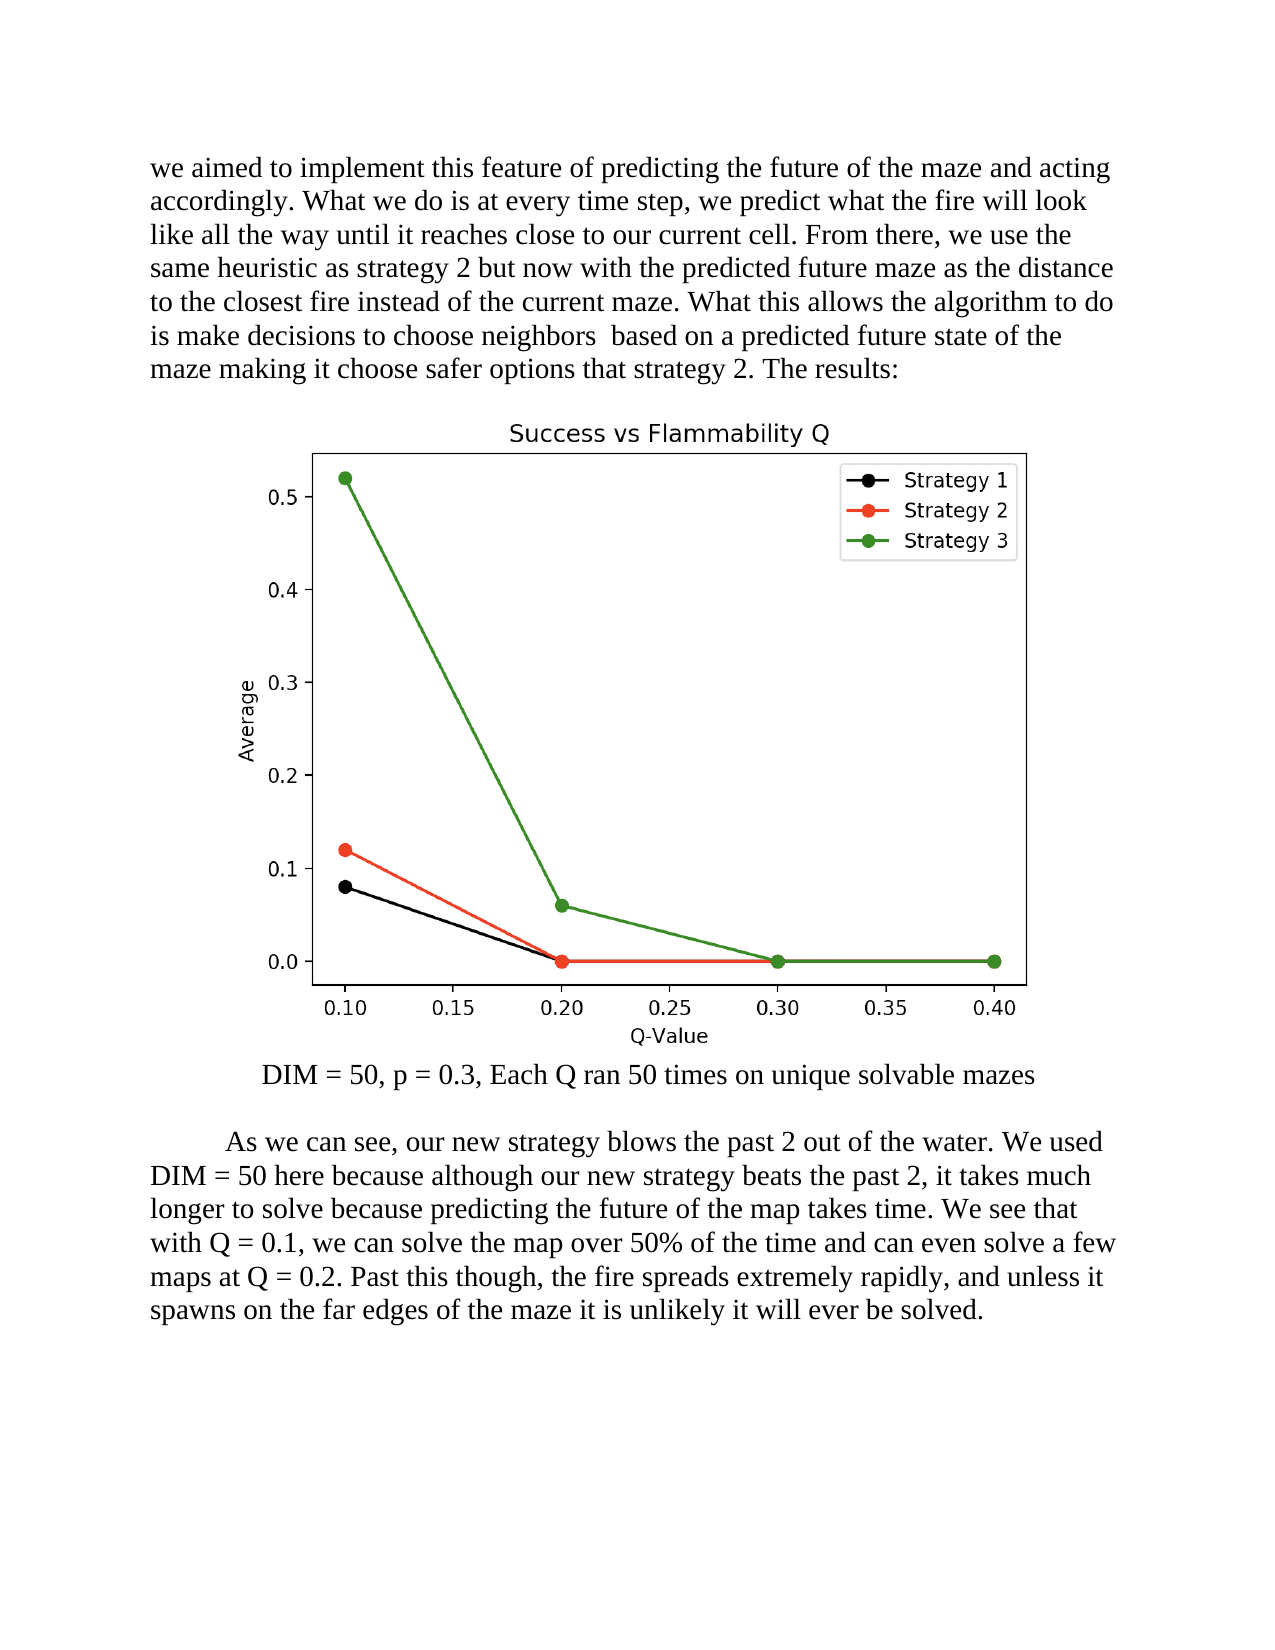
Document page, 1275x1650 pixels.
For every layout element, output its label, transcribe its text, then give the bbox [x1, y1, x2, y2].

text DIM = 50, p = 0.3, Each Q ran 50 times on unique solvable mazes [150, 1057, 1125, 1091]
text As we can see, our new strategy blows the past 2 out of the water. We used DIM = 50 here because although our new strategy beats the past 2, it takes much longer to solve because predicting the future of the map takes time. We see that with Q = 0.1, we can solve the map over 50% of the time and can even solve a few maps at Q = 0.2. Past this though, the fire spreads extremely rapidly, and unless it spawns on the far edges of the maze it is unlikely it will ever be solved. [150, 1124, 1125, 1326]
picture [210, 418, 1065, 1058]
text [150, 150, 1125, 385]
